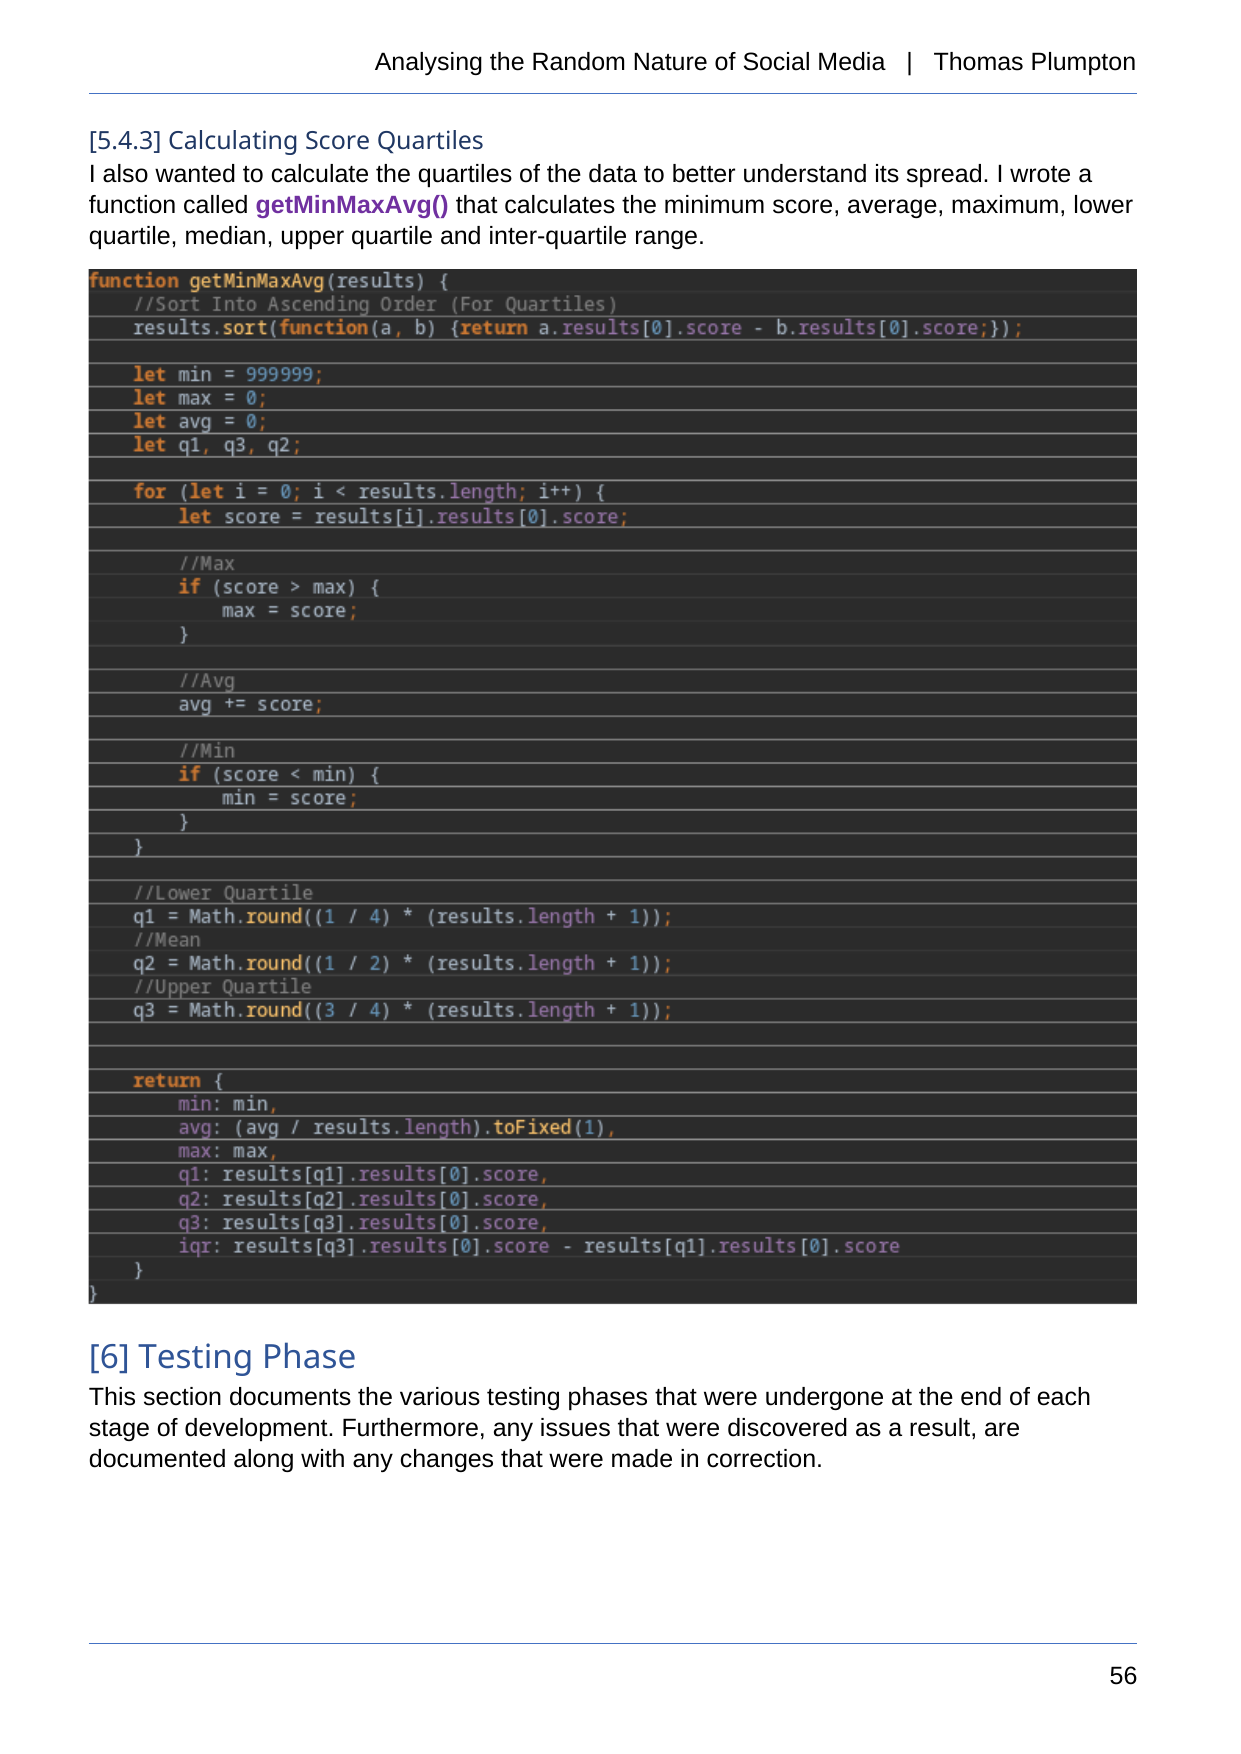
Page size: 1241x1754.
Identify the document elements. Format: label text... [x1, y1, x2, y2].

subtitle [6] Testing Phase [89, 1333, 1137, 1378]
text This section documents the various testing phases that were undergone at the end of each stage of development. Furthermore, any issues that were discovered as a result, are documented along with any changes that were made in correction. [89, 1382, 1137, 1473]
subtitle [5.4.3] Calculating Score Quartiles [89, 122, 1137, 157]
text I also wanted to calculate the quartiles of the data to better understand its spread. I wrote a function called getMinMaxAvg() that calculates the minimum score, average, maximum, lower quartile, median, upper quartile and inter-quartile range. [89, 159, 1137, 250]
